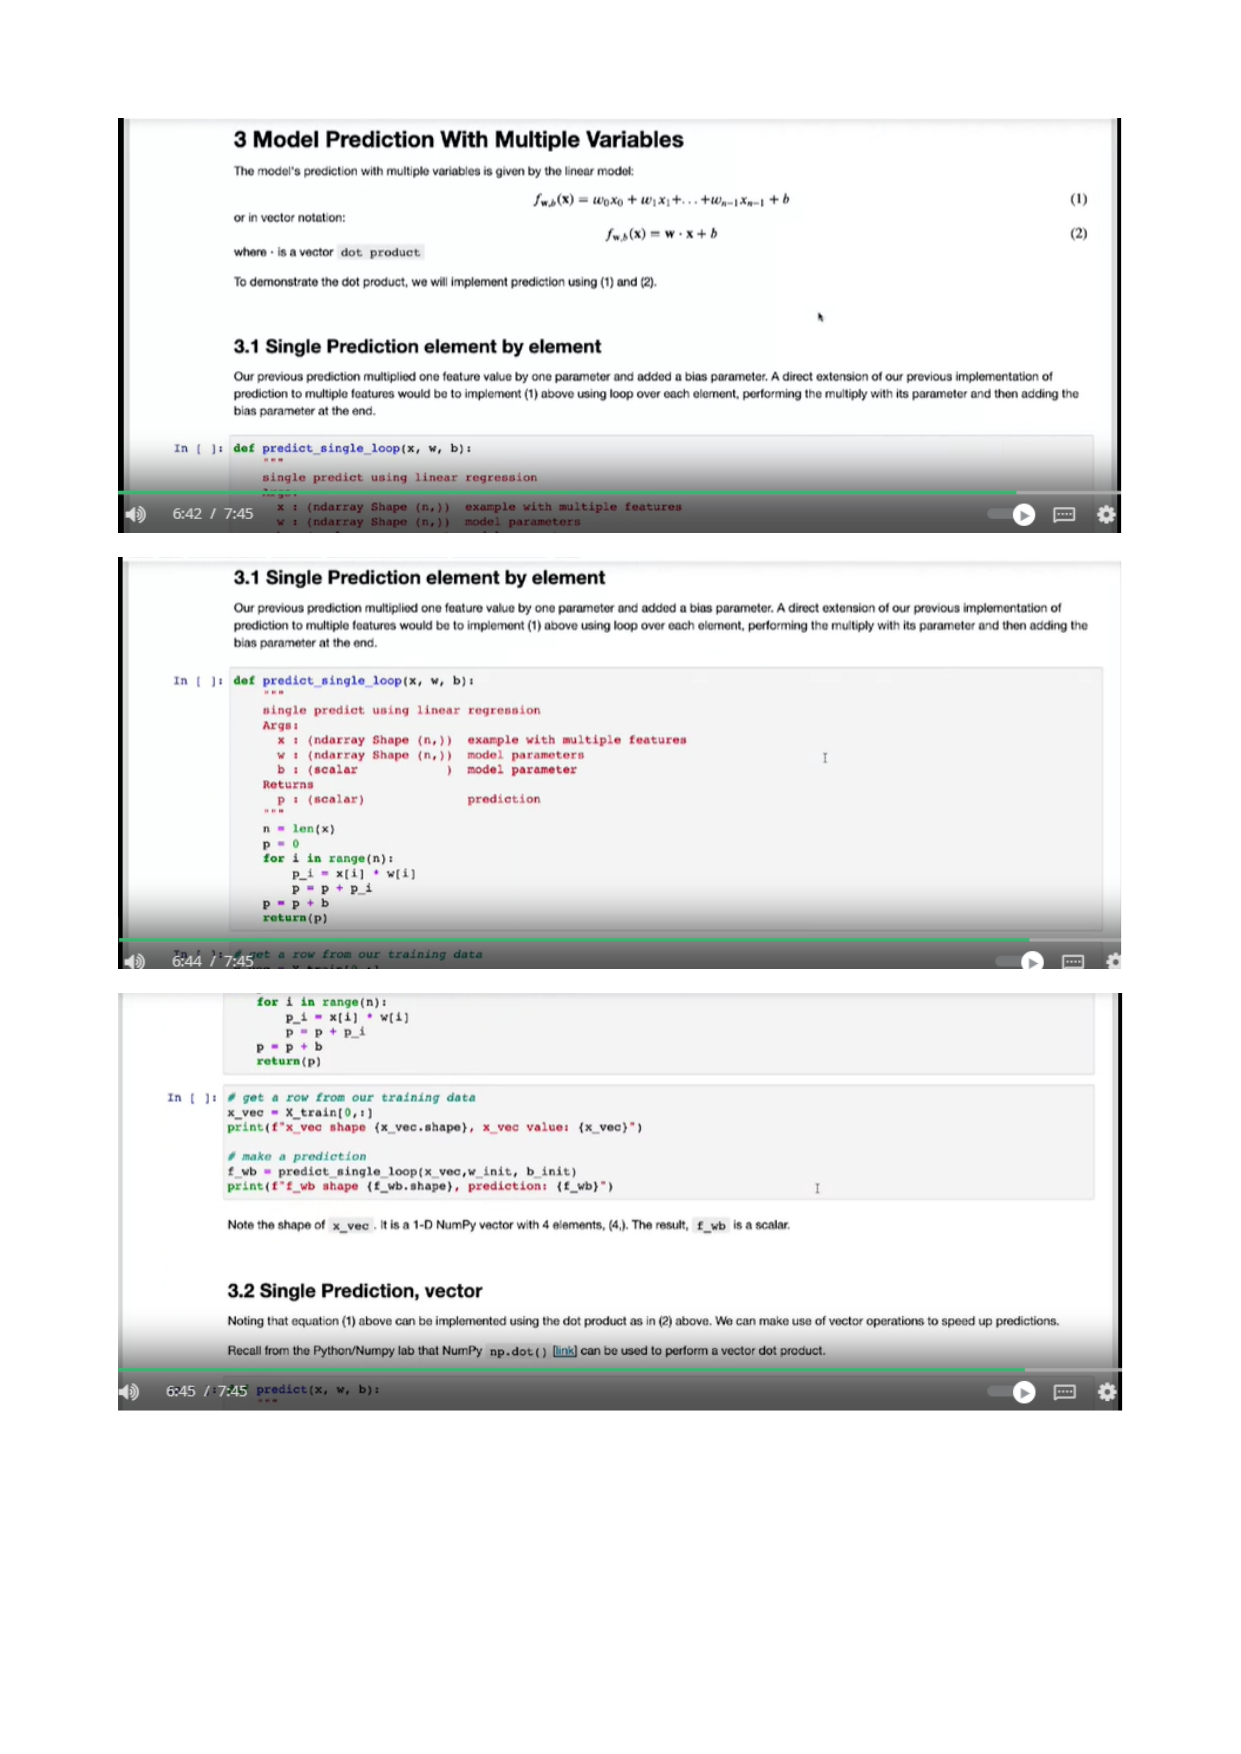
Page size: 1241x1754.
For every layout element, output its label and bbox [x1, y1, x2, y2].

picture [118, 118, 1122, 533]
picture [118, 557, 1122, 969]
picture [118, 993, 1123, 1413]
